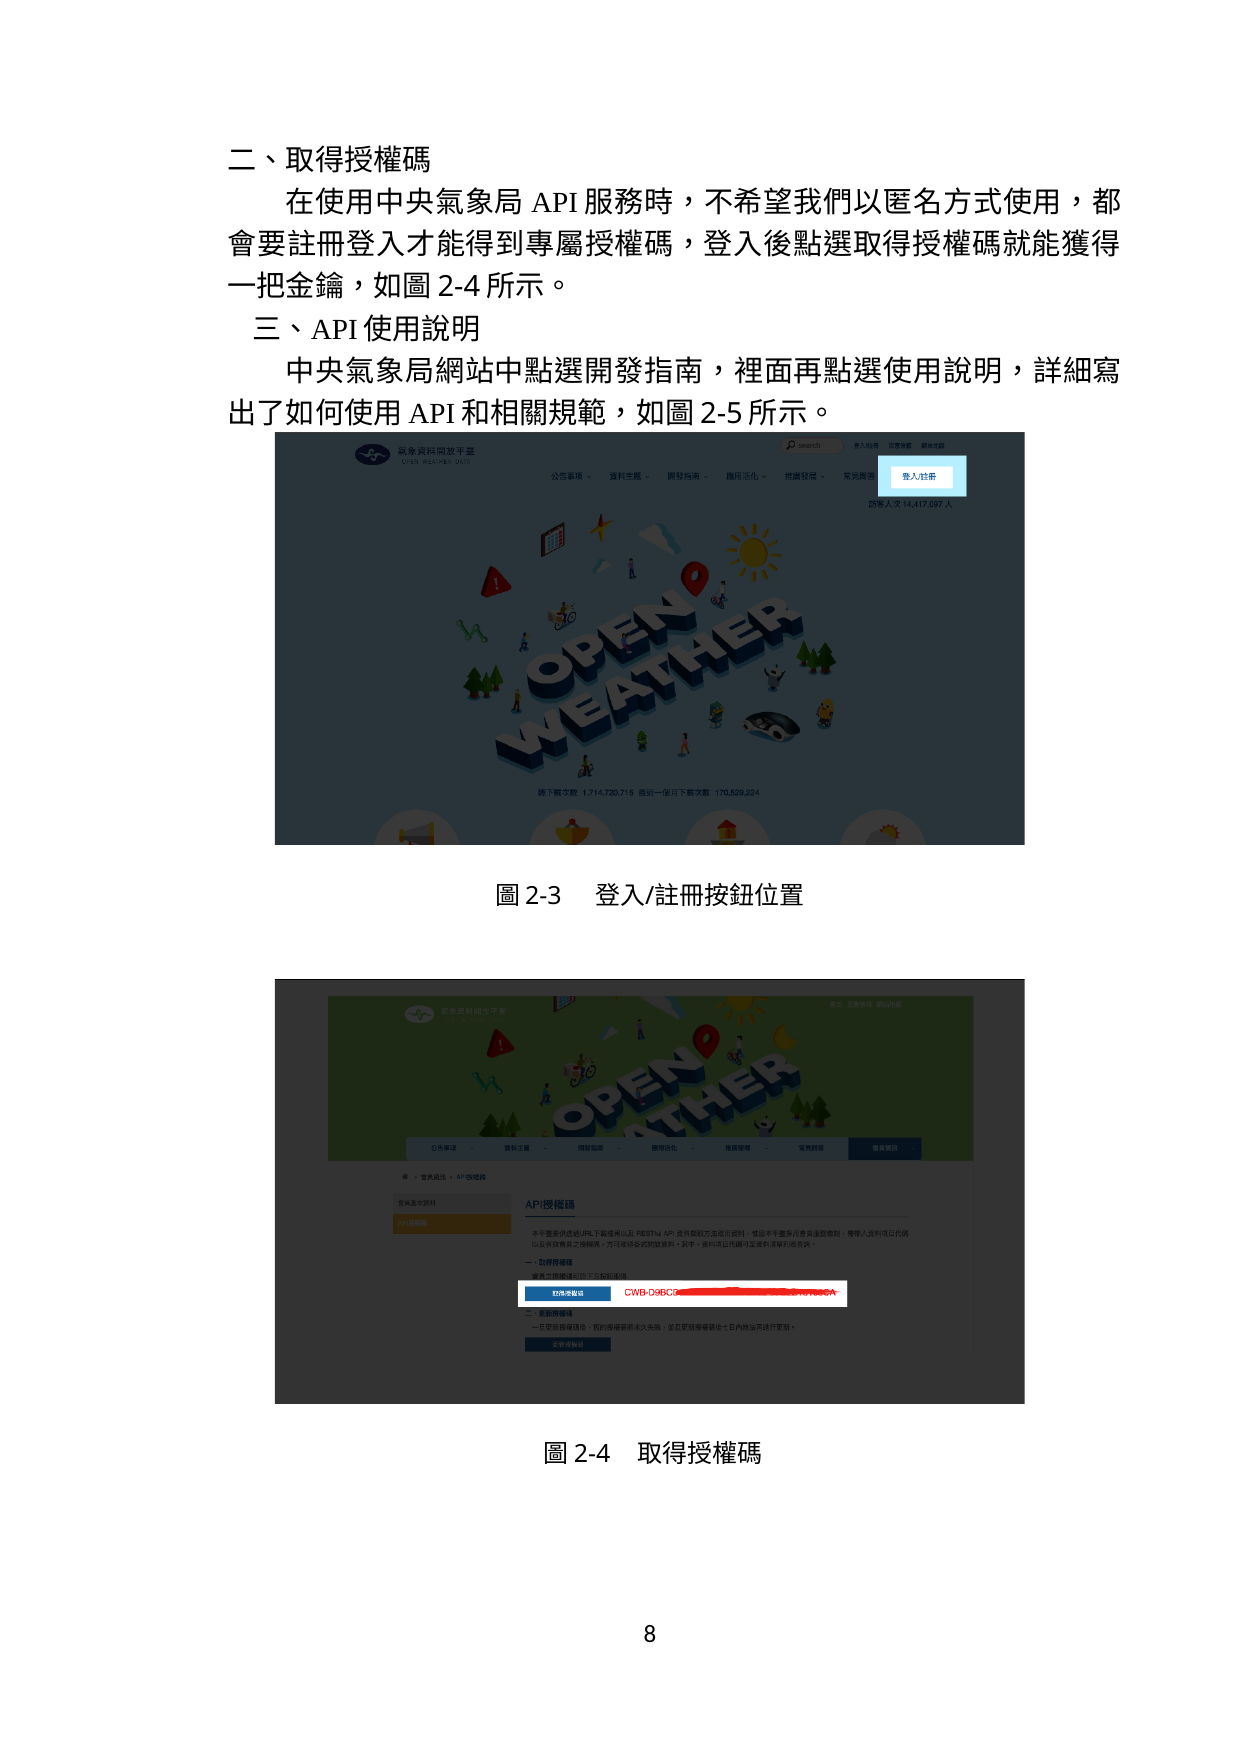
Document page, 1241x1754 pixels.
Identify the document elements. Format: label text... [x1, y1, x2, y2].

text 圖2-4 取得授權碼 [177, 1434, 1122, 1470]
text 三、API使用說明 [252, 305, 1122, 348]
text 二、取得授權碼 [227, 136, 1122, 178]
picture [274, 432, 1025, 845]
text 在使用中央氣象局API服務時，不希望我們以匿名方式使用，都會要註冊登入才能得到專屬授權碼，登入後點選取得授權碼就能獲得一把金鑰，如圖2-4所示。 [227, 178, 1122, 305]
picture [274, 979, 1025, 1404]
text 圖2-3 登入/註冊按鈕位置 [177, 875, 1122, 912]
text 中央氣象局網站中點選開發指南，裡面再點選使用說明，詳細寫出了如何使用API和相關規範，如圖2-5所示。 [227, 348, 1122, 432]
